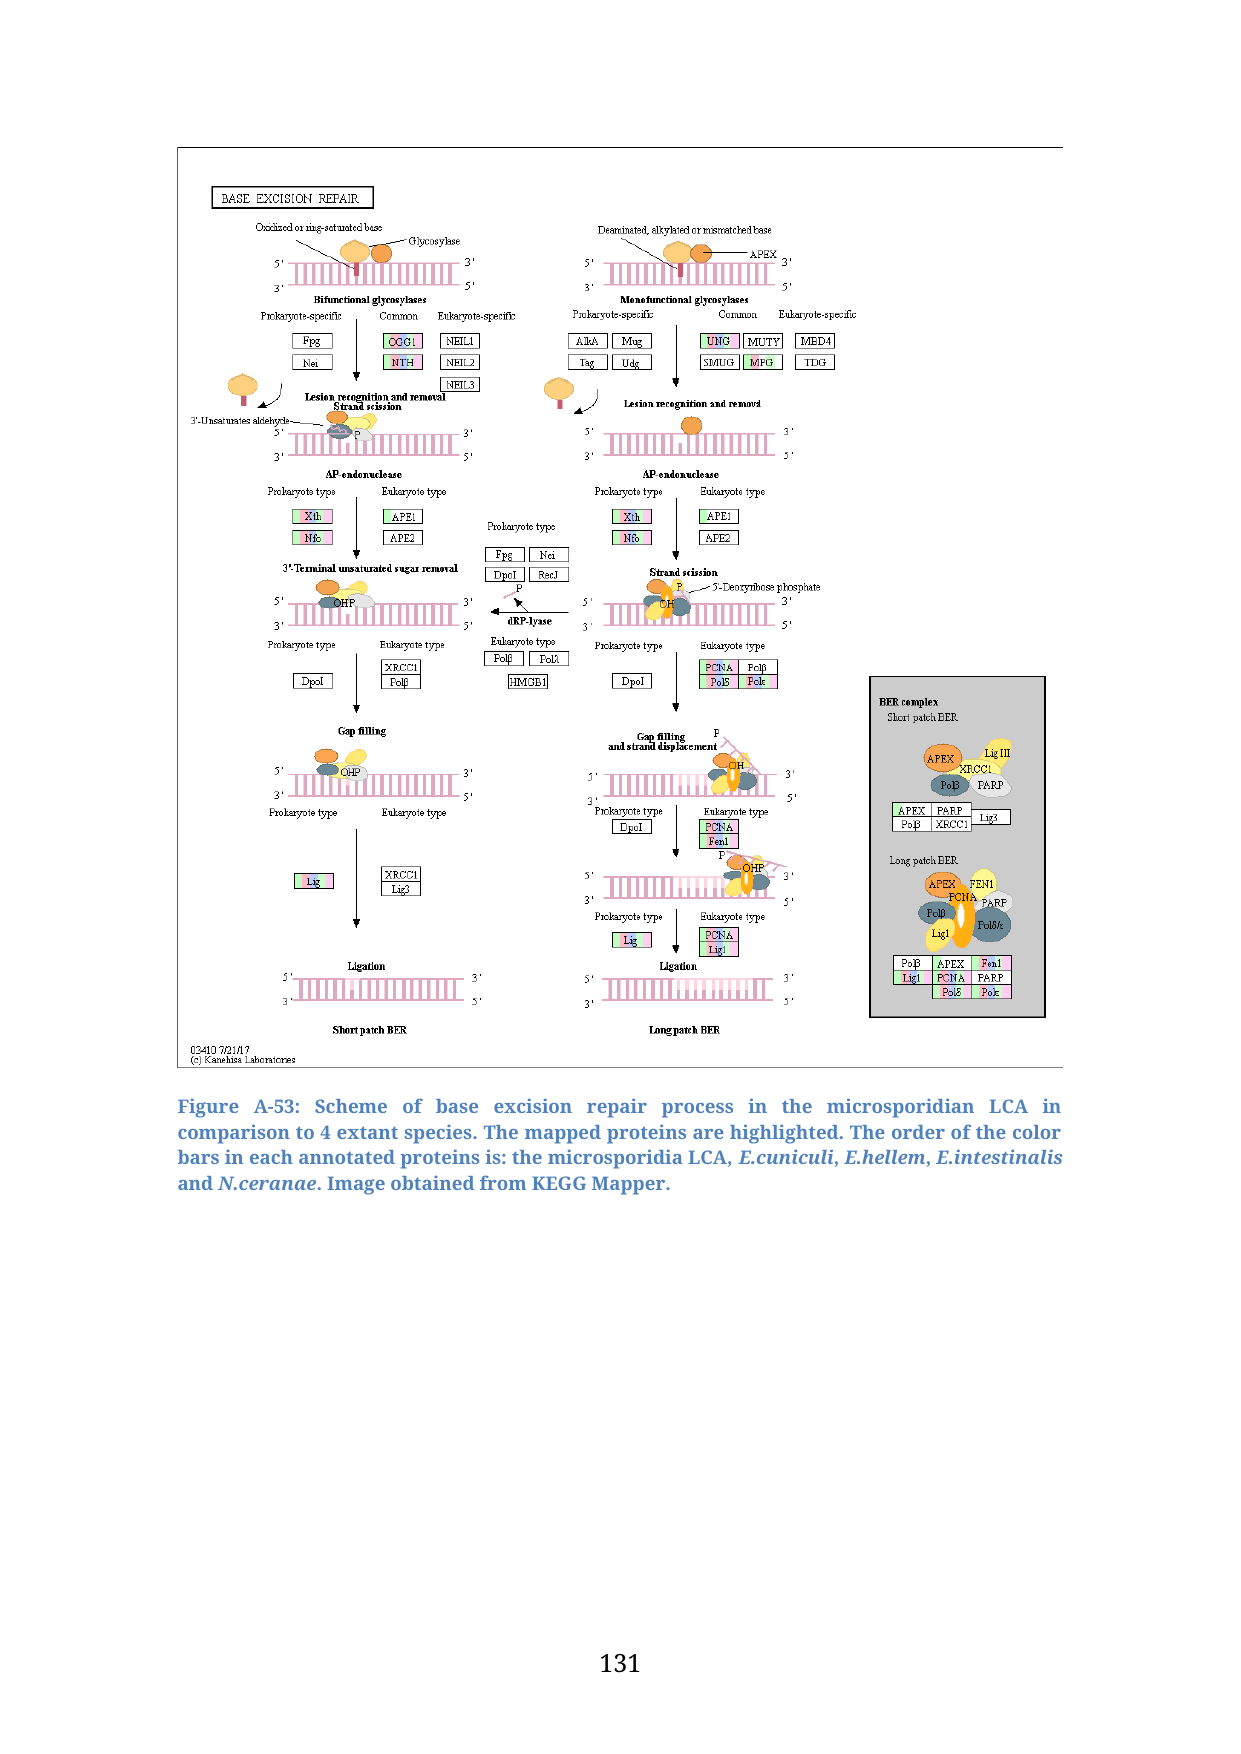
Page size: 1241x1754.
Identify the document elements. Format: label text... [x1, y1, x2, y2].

picture [177, 147, 1063, 1068]
